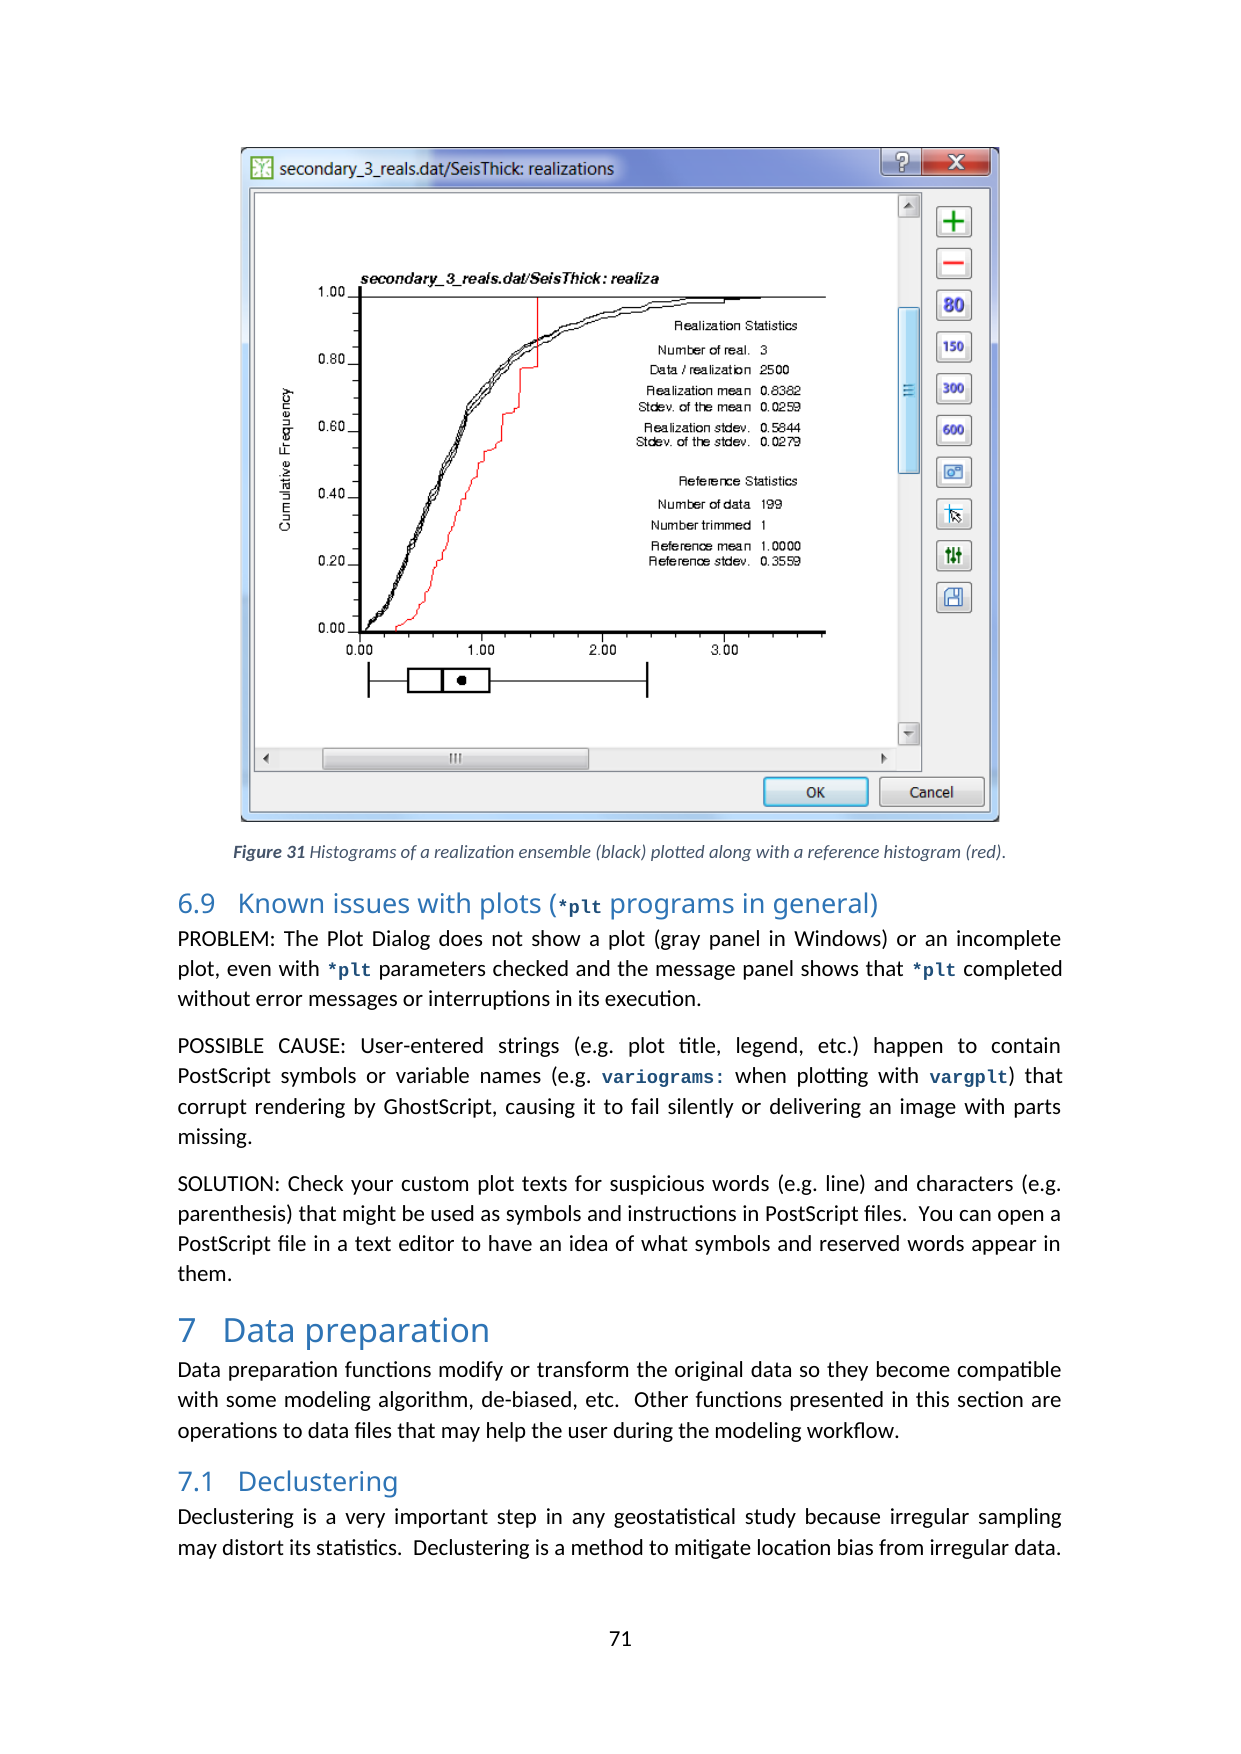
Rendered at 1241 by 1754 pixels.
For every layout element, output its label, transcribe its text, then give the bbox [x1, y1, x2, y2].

text Figure 31 Histograms of a realization ensemble (black) plotted along with a reference histogram (red). [177, 841, 1063, 863]
subtitle Declustering [177, 1463, 1063, 1499]
text PROBLEM: The Plot Dialog does not show a plot (gray panel in Windows) or an incomplete plot, even with *plt parameters checked and the message panel shows that *plt completed without error messages or interruptions in its execution. [177, 924, 1063, 1013]
text Data preparation functions modify or transform the original data so they become compatible with some modeling algorithm, de-biased, etc. Other functions presented in this section are operations to data files that may help the user during the modeling workflow. [177, 1355, 1063, 1444]
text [177, 1502, 1063, 1561]
subtitle Known issues with plots (*plt programs in general) [177, 884, 1063, 921]
text SOLUTION: Check your custom plot texts for suspicious words (e.g. line) and characters (e.g. parenthesis) that might be used as symbols and instructions in PostScript files. You can open a PostScript file in a text editor to have an idea of what symbols and reserved words appear in them. [177, 1169, 1063, 1288]
subtitle Data preparation [177, 1306, 1063, 1352]
text POSSIBLE CAUSE: User-entered strings (e.g. plot title, legend, etc.) happen to contain PostScript symbols or variable names (e.g. variograms: when plotting with vargplt) that corrupt rendering by GhostScript, causing it to fail silently or delivering an image with parts missing. [177, 1031, 1063, 1150]
picture [240, 147, 1000, 822]
